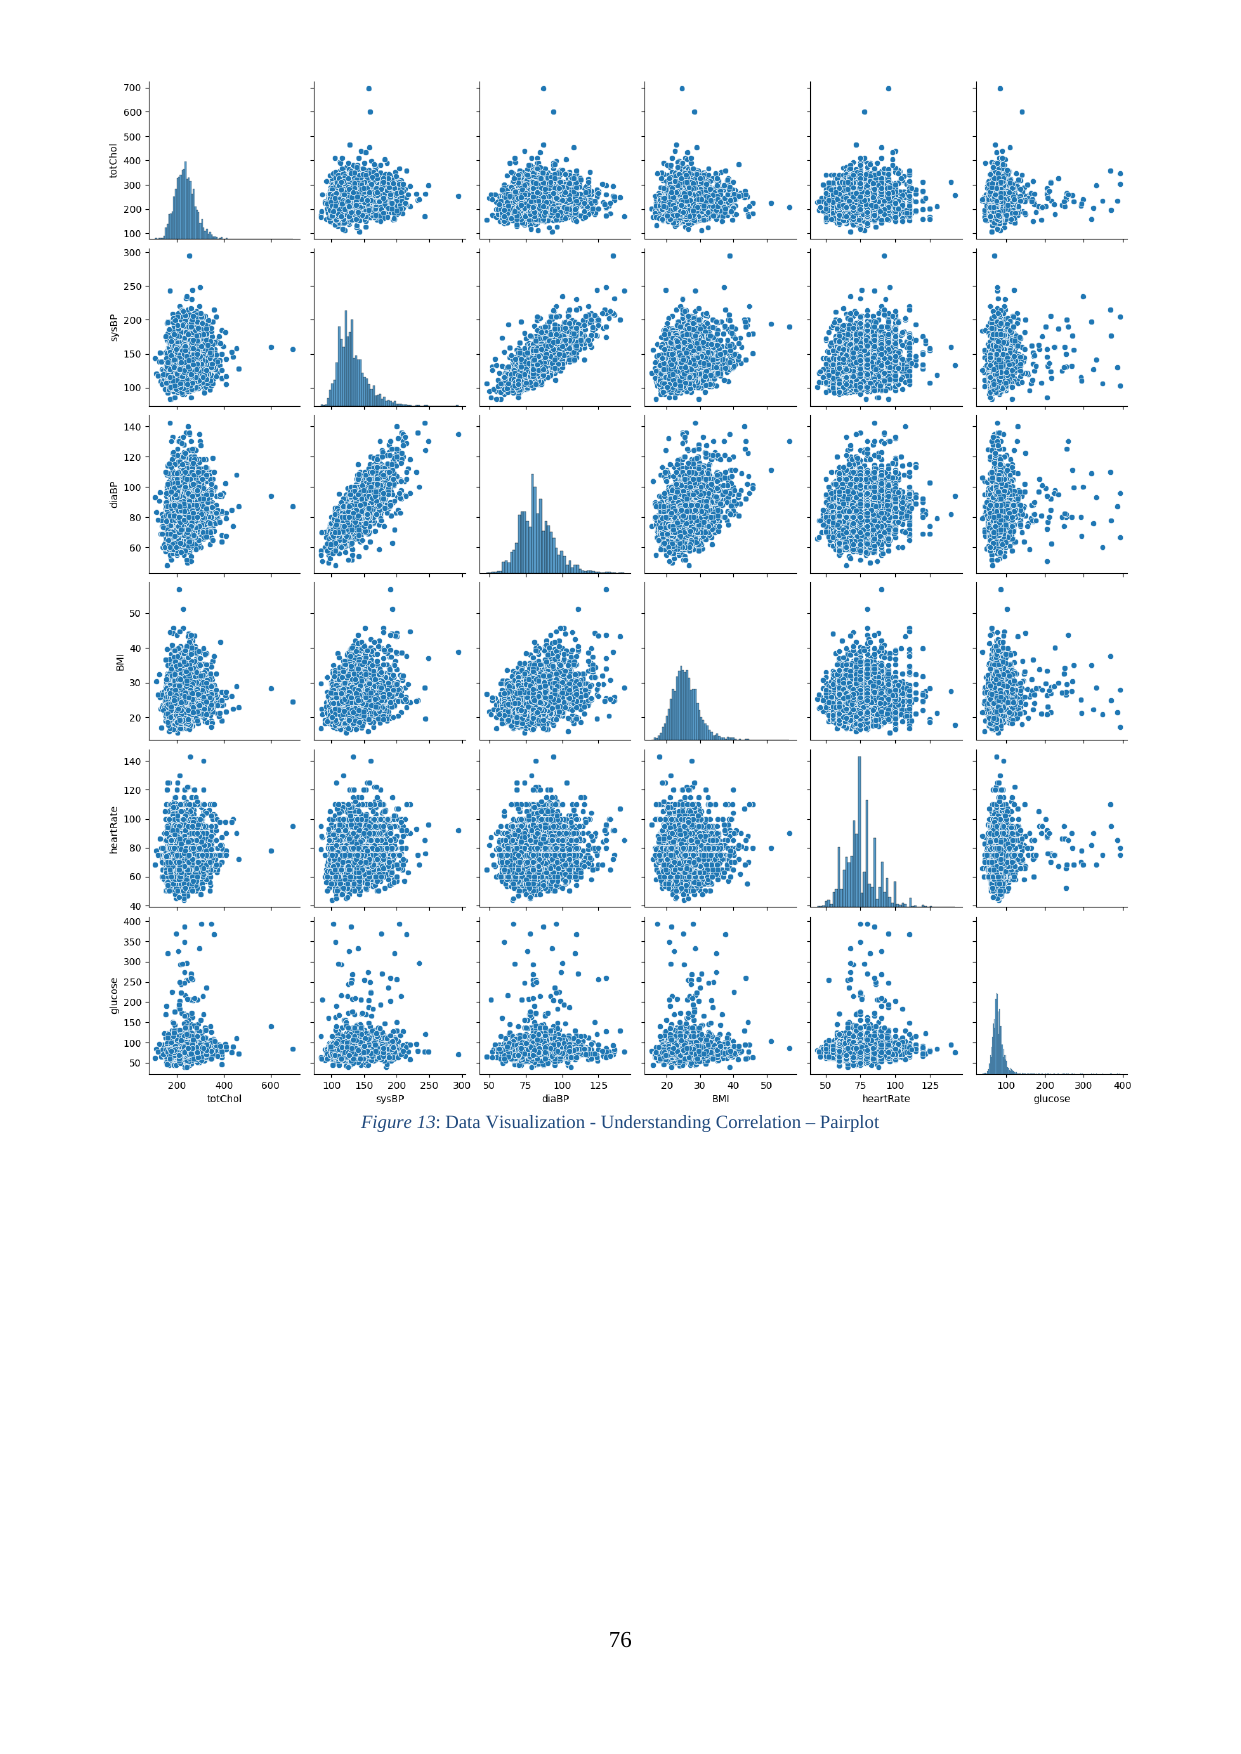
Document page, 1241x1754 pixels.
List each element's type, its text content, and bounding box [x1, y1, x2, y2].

picture [102, 75, 1138, 1111]
